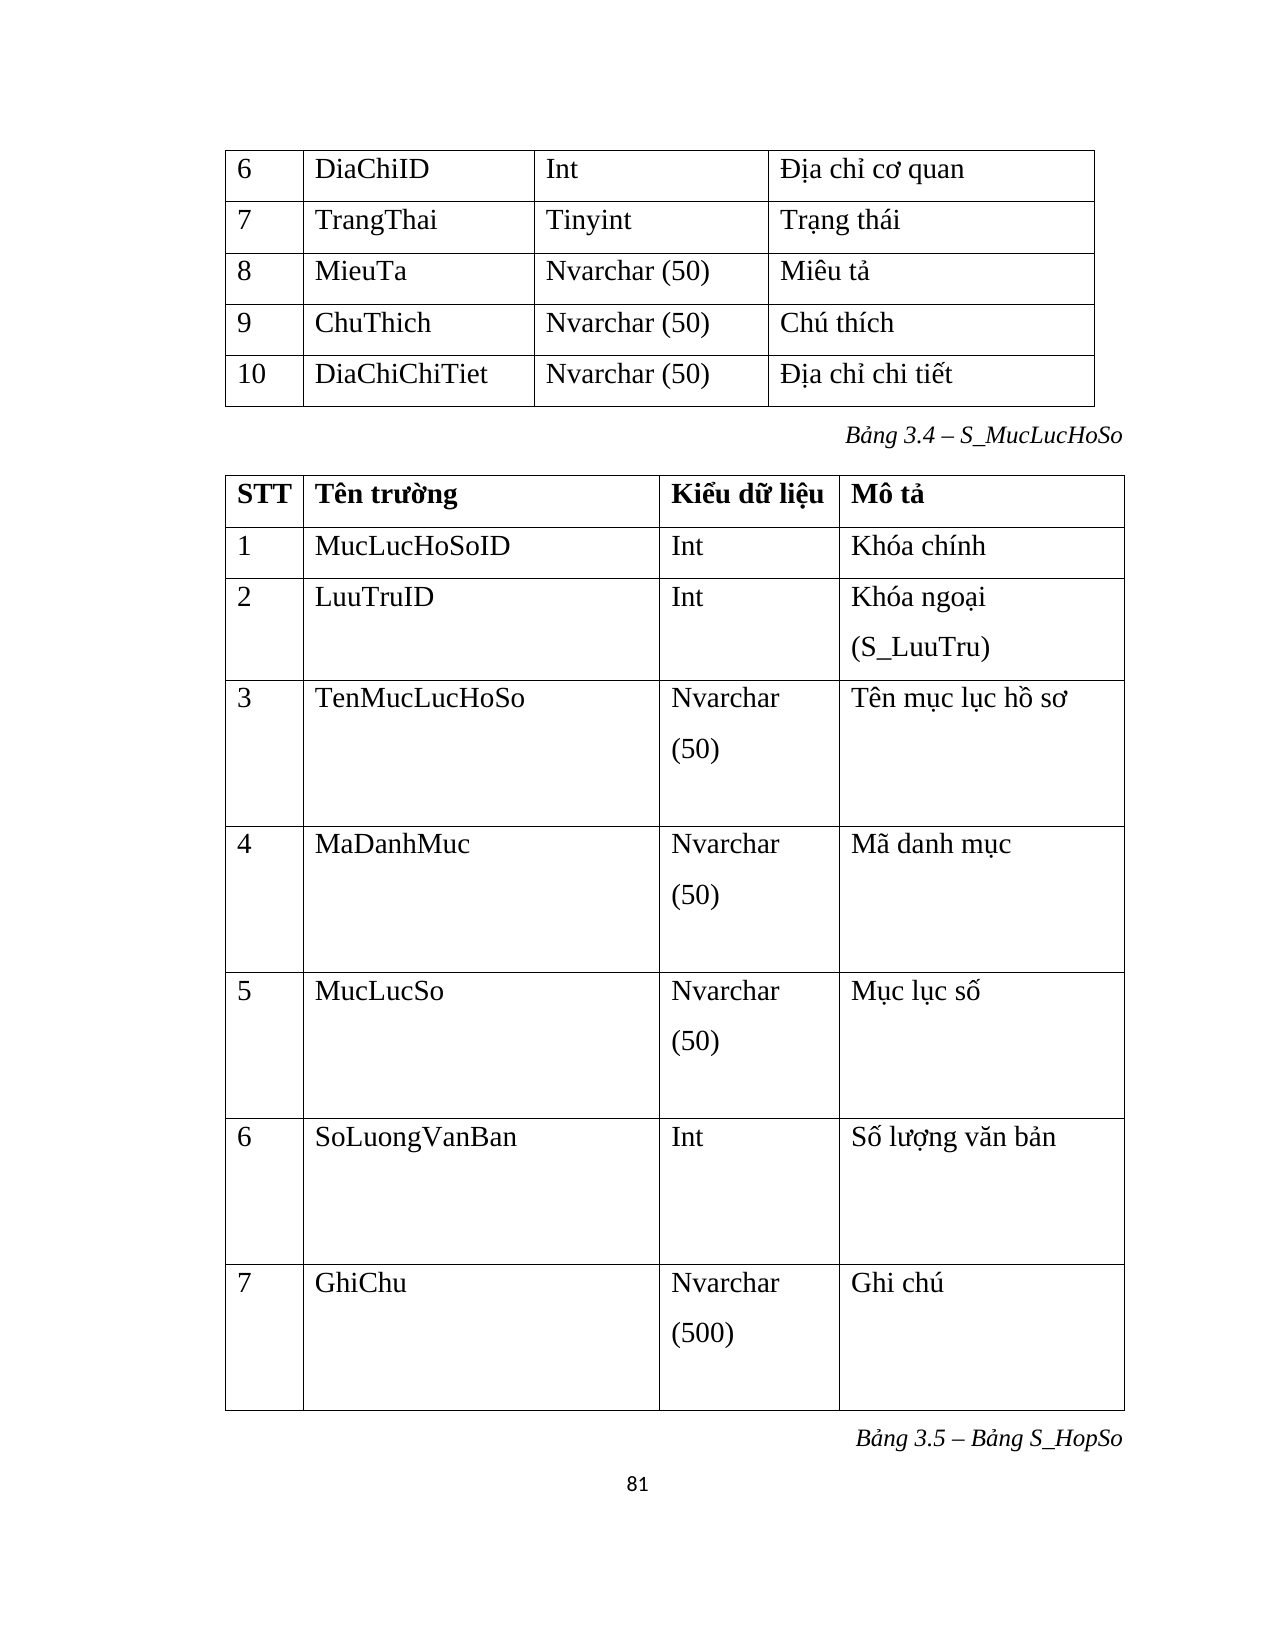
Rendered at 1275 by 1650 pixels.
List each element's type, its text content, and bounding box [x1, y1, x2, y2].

table_cell Khóa chính [840, 528, 1124, 578]
table_cell GhiChu [304, 1265, 659, 1410]
table_cell MucLucHoSoID [304, 528, 659, 578]
table_cell DiaChiID [304, 151, 534, 201]
table_cell Nvarchar (50) [660, 681, 839, 826]
table_cell MucLucSo [304, 973, 659, 1118]
table_cell Tên mục lục hồ sơ [840, 681, 1124, 826]
table_cell TrangThai [304, 202, 534, 252]
table_cell Tinyint [535, 202, 768, 252]
table_cell 1 [226, 528, 303, 578]
table_cell Địa chỉ chi tiết [769, 356, 1094, 406]
table_cell 10 [226, 356, 303, 406]
table_cell 9 [226, 305, 303, 355]
table_cell Chú thích [769, 305, 1094, 355]
table_cell Int [660, 528, 839, 578]
table_cell 6 [226, 151, 303, 201]
table_cell Int [660, 1119, 839, 1264]
table_cell 4 [226, 827, 303, 972]
table_cell ChuThich [304, 305, 534, 355]
table_cell Miêu tả [769, 254, 1094, 304]
table_cell 5 [226, 973, 303, 1118]
table_cell LuuTruID [304, 579, 659, 679]
table_cell Mã danh mục [840, 827, 1124, 972]
table_cell Nvarchar (500) [660, 1265, 839, 1410]
table_cell Int [535, 151, 768, 201]
table_cell TenMucLucHoSo [304, 681, 659, 826]
table_cell MaDanhMuc [304, 827, 659, 972]
table_cell 8 [226, 254, 303, 304]
text Bảng 3.5 – Bảng S_HopSo [150, 1423, 1125, 1452]
table_cell Khóa ngoại (S_LuuTru) [840, 579, 1124, 679]
table_cell Nvarchar (50) [535, 305, 768, 355]
table_cell MieuTa [304, 254, 534, 304]
table_cell Nvarchar (50) [660, 973, 839, 1118]
table_cell Int [660, 579, 839, 679]
table_header Mô tả [840, 476, 1124, 527]
table_cell 7 [226, 202, 303, 252]
table_header Kiểu dữ liệu [660, 476, 839, 527]
table_cell DiaChiChiTiet [304, 356, 534, 406]
table_cell Nvarchar (50) [535, 356, 768, 406]
table_cell 3 [226, 681, 303, 826]
table_cell SoLuongVanBan [304, 1119, 659, 1264]
table_cell Nvarchar (50) [660, 827, 839, 972]
table_cell Số lượng văn bản [840, 1119, 1124, 1264]
table_cell 7 [226, 1265, 303, 1410]
table_header STT [226, 476, 303, 527]
table_cell 2 [226, 579, 303, 679]
table_cell 6 [226, 1119, 303, 1264]
table_header Tên trường [304, 476, 659, 527]
table_cell Trạng thái [769, 202, 1094, 252]
table_cell Mục lục số [840, 973, 1124, 1118]
table_cell Ghi chú [840, 1265, 1124, 1410]
table_cell Nvarchar (50) [535, 254, 768, 304]
table_cell Địa chỉ cơ quan [769, 151, 1094, 201]
text Bảng 3.4 – S_MucLucHoSo [150, 420, 1125, 448]
